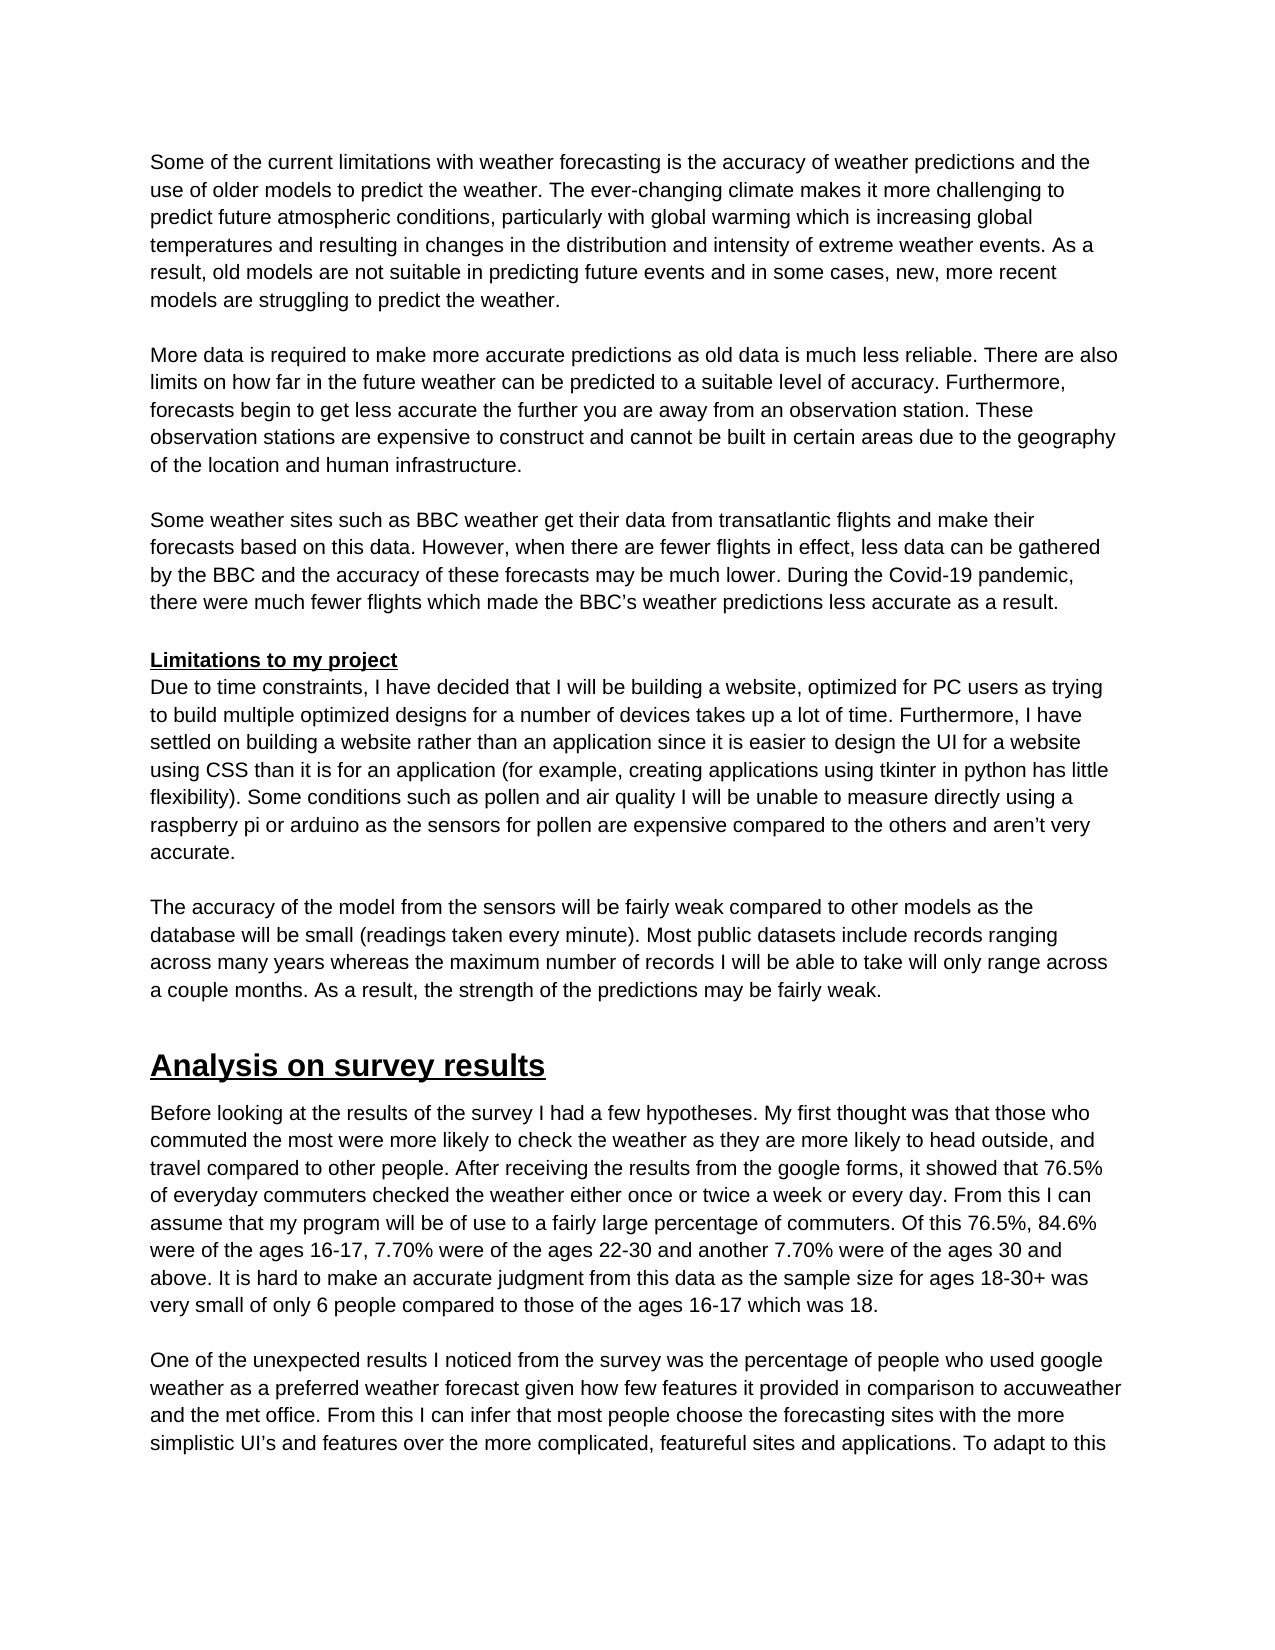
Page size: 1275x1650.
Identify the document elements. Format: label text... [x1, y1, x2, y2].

text More data is required to make more accurate predictions as old data is much less reliable. There are also limits on how far in the future weather can be predicted to a suitable level of accuracy. Furthermore, forecasts begin to get less accurate the further you are away from an observation station. These observation stations are expensive to construct and cannot be built in certain areas due to the geography of the location and human infrastructure. [150, 342, 1125, 476]
text Some weather sites such as BBC weather get their data from transatlantic flights and make their forecasts based on this data. However, when there are fewer flights in effect, less data can be gathered by the BBC and the accuracy of these forecasts may be much lower. During the Covid-19 pandemic, there were much fewer flights which made the BBC’s weather predictions less accurate as a result. [150, 507, 1125, 614]
text Due to time constraints, I have decided that I will be building a website, optimized for PC users as trying to build multiple optimized designs for a number of devices takes up a lot of time. Furthermore, I have settled on building a website rather than an application since it is easier to design the UI for a website using CSS than it is for an application (for example, creating applications using tkinter in python has little flexibility). Some conditions such as pollen and air quality I will be unable to measure directly using a raspberry pi or arduino as the sensors for pollen are expensive compared to the others and aren’t very accurate. [150, 675, 1125, 864]
text Some of the current limitations with weather forecasting is the accuracy of weather predictions and the use of older models to predict the weather. The ever-changing climate makes it more challenging to predict future atmospheric conditions, particularly with global warming which is increasing global temperatures and resulting in changes in the distribution and intensity of extreme weather events. As a result, old models are not suitable in predicting future events and in some cases, new, more recent models are struggling to predict the weather. [150, 150, 1125, 311]
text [150, 1348, 1125, 1454]
text Limitations to my project [150, 648, 1125, 672]
subtitle Analysis on survey results [150, 1047, 1125, 1083]
text Before looking at the results of the survey I had a few hypotheses. My first thought was that those who commuted the most were more likely to check the weather as they are more likely to head outside, and travel compared to other people. After receiving the results from the google forms, it showed that 76.5% of everyday commuters checked the weather either once or twice a week or every day. From this I can assume that my program will be of use to a fairly large percentage of commuters. Of this 76.5%, 84.6% were of the ages 16-17, 7.70% were of the ages 22-30 and another 7.70% were of the ages 30 and above. It is hard to make an accurate judgment from this data as the sample size for ages 18-30+ was very small of only 6 people compared to those of the ages 16-17 which was 18. [150, 1101, 1125, 1317]
text The accuracy of the model from the sensors will be fairly weak compared to other models as the database will be small (readings taken every minute). Most public datasets include records ranging across many years whereas the maximum number of records I will be able to take will only range across a couple months. As a result, the strength of the predictions may be fairly weak. [150, 895, 1125, 1002]
